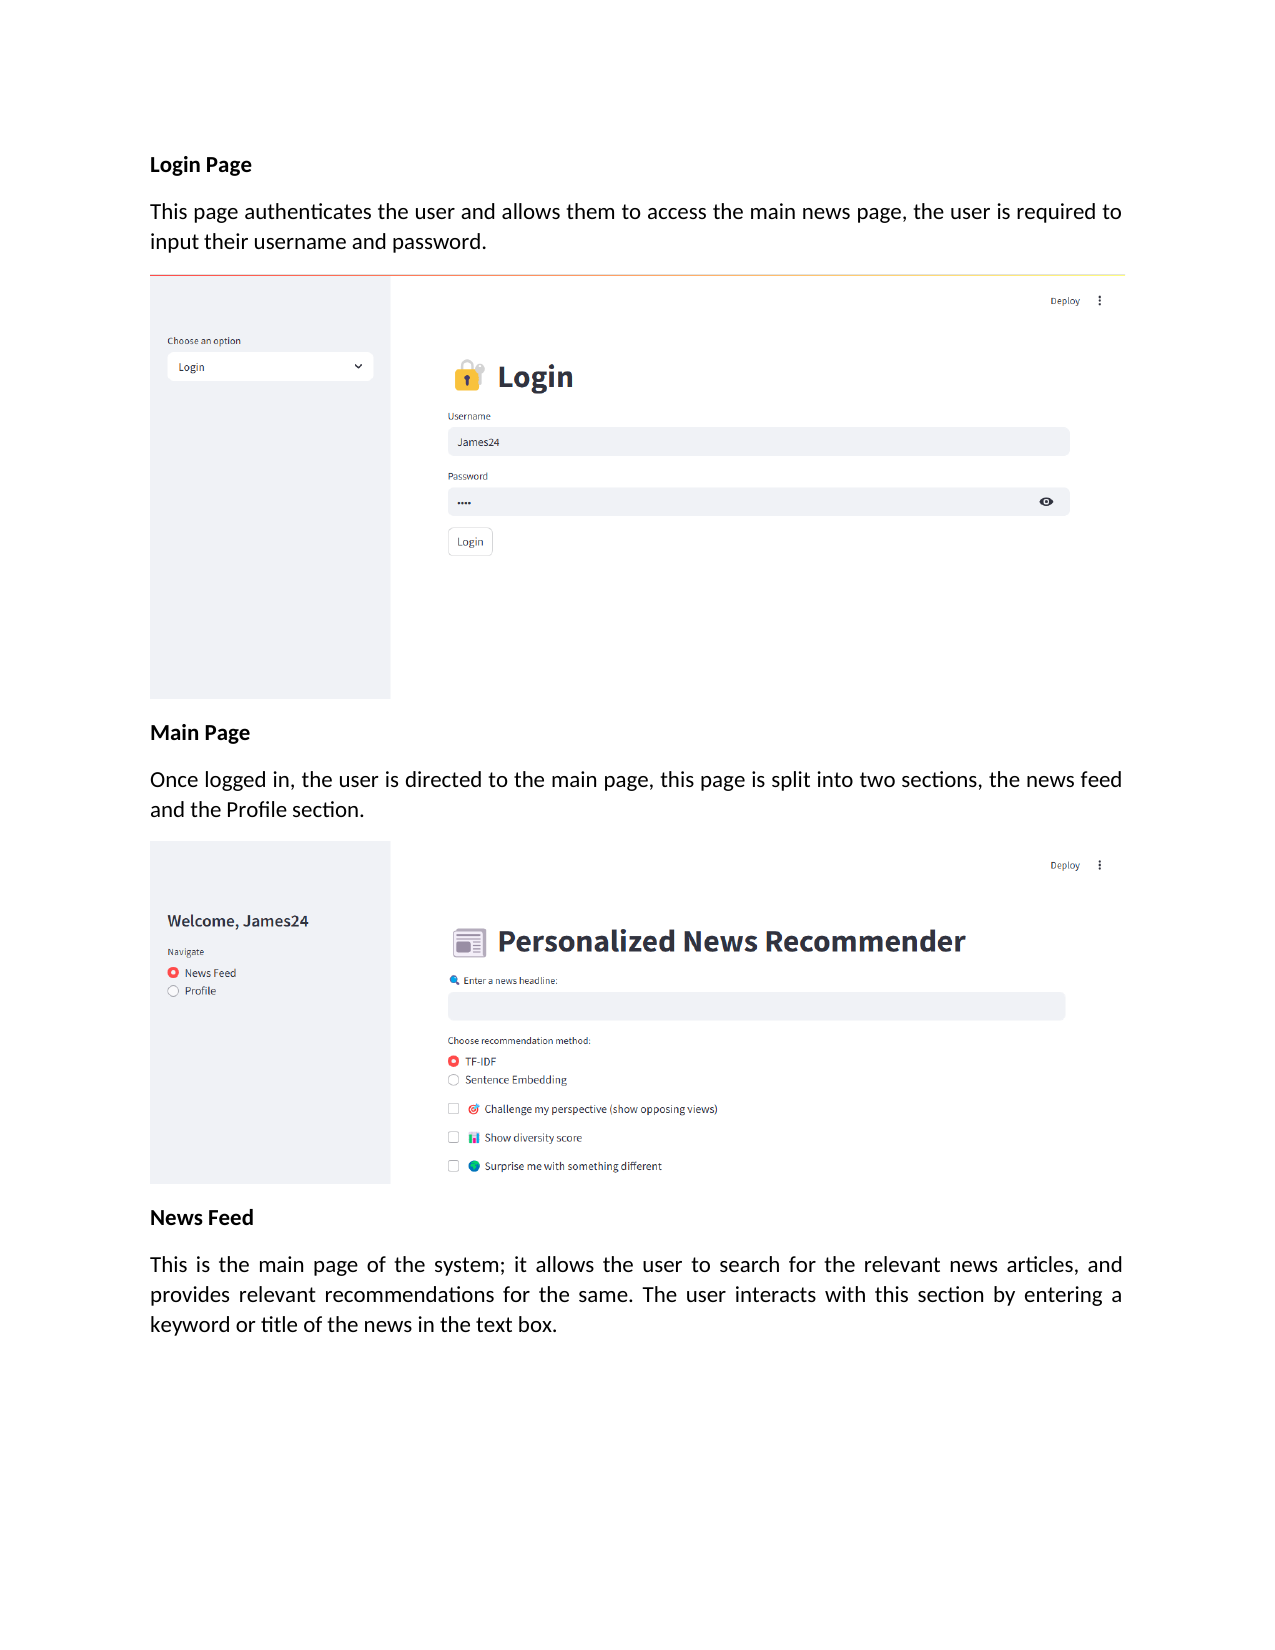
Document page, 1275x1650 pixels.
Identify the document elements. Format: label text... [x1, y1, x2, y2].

text Main Page [150, 718, 1125, 746]
text This page authenticates the user and allows them to access the main news page, the user is required to input their username and password. [150, 197, 1125, 255]
text Once logged in, the user is directed to the main page, this page is split into two sections, the news feed and the Profile section. [150, 765, 1125, 823]
text News Feed [150, 1203, 1125, 1231]
text Login Page [150, 150, 1125, 178]
text This is the main page of the system; it allows the user to search for the relevant news articles, and provides relevant recommendations for the same. The user interacts with this section by entering a keyword or title of the news in the text box. [150, 1250, 1125, 1338]
picture [150, 273, 1125, 699]
picture [150, 841, 1125, 1184]
